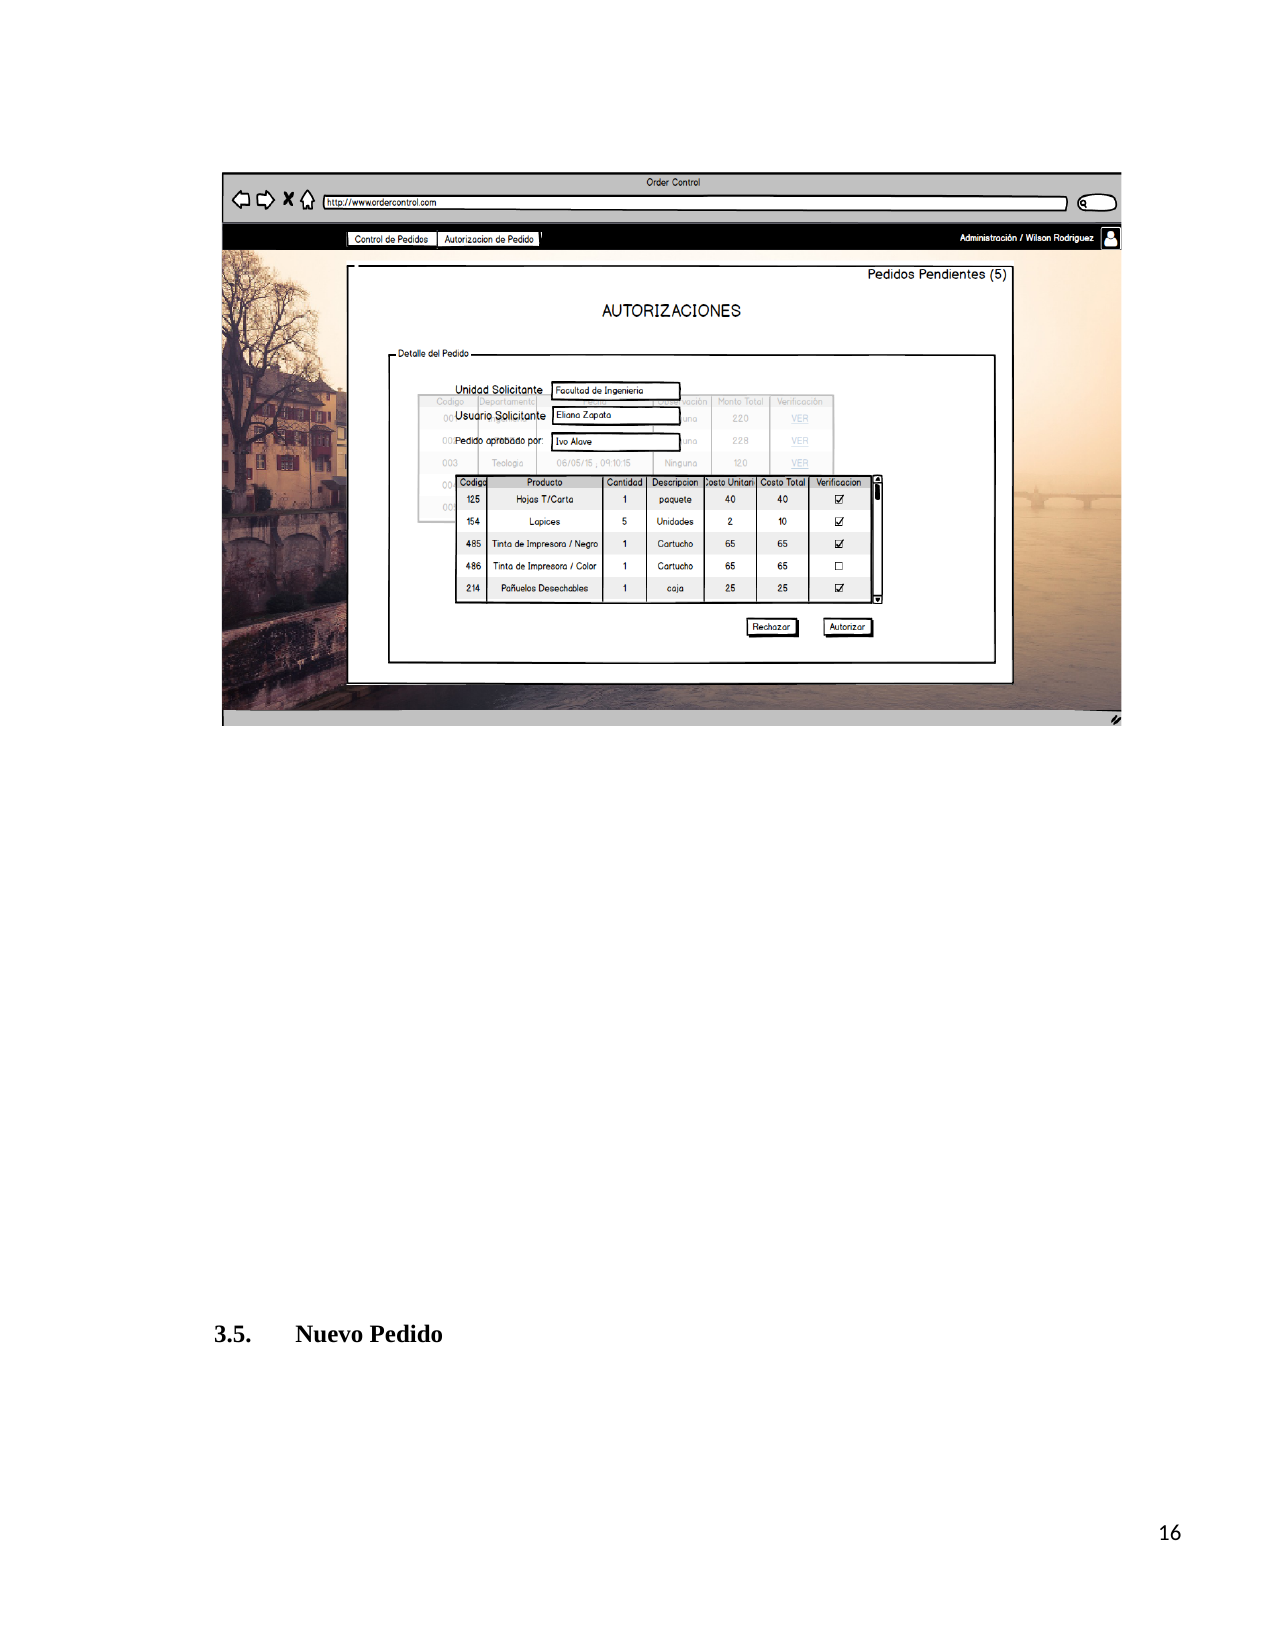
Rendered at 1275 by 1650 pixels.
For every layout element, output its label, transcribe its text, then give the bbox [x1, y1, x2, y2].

picture [221, 172, 1122, 726]
list Nuevo Pedido [214, 1319, 1183, 1347]
